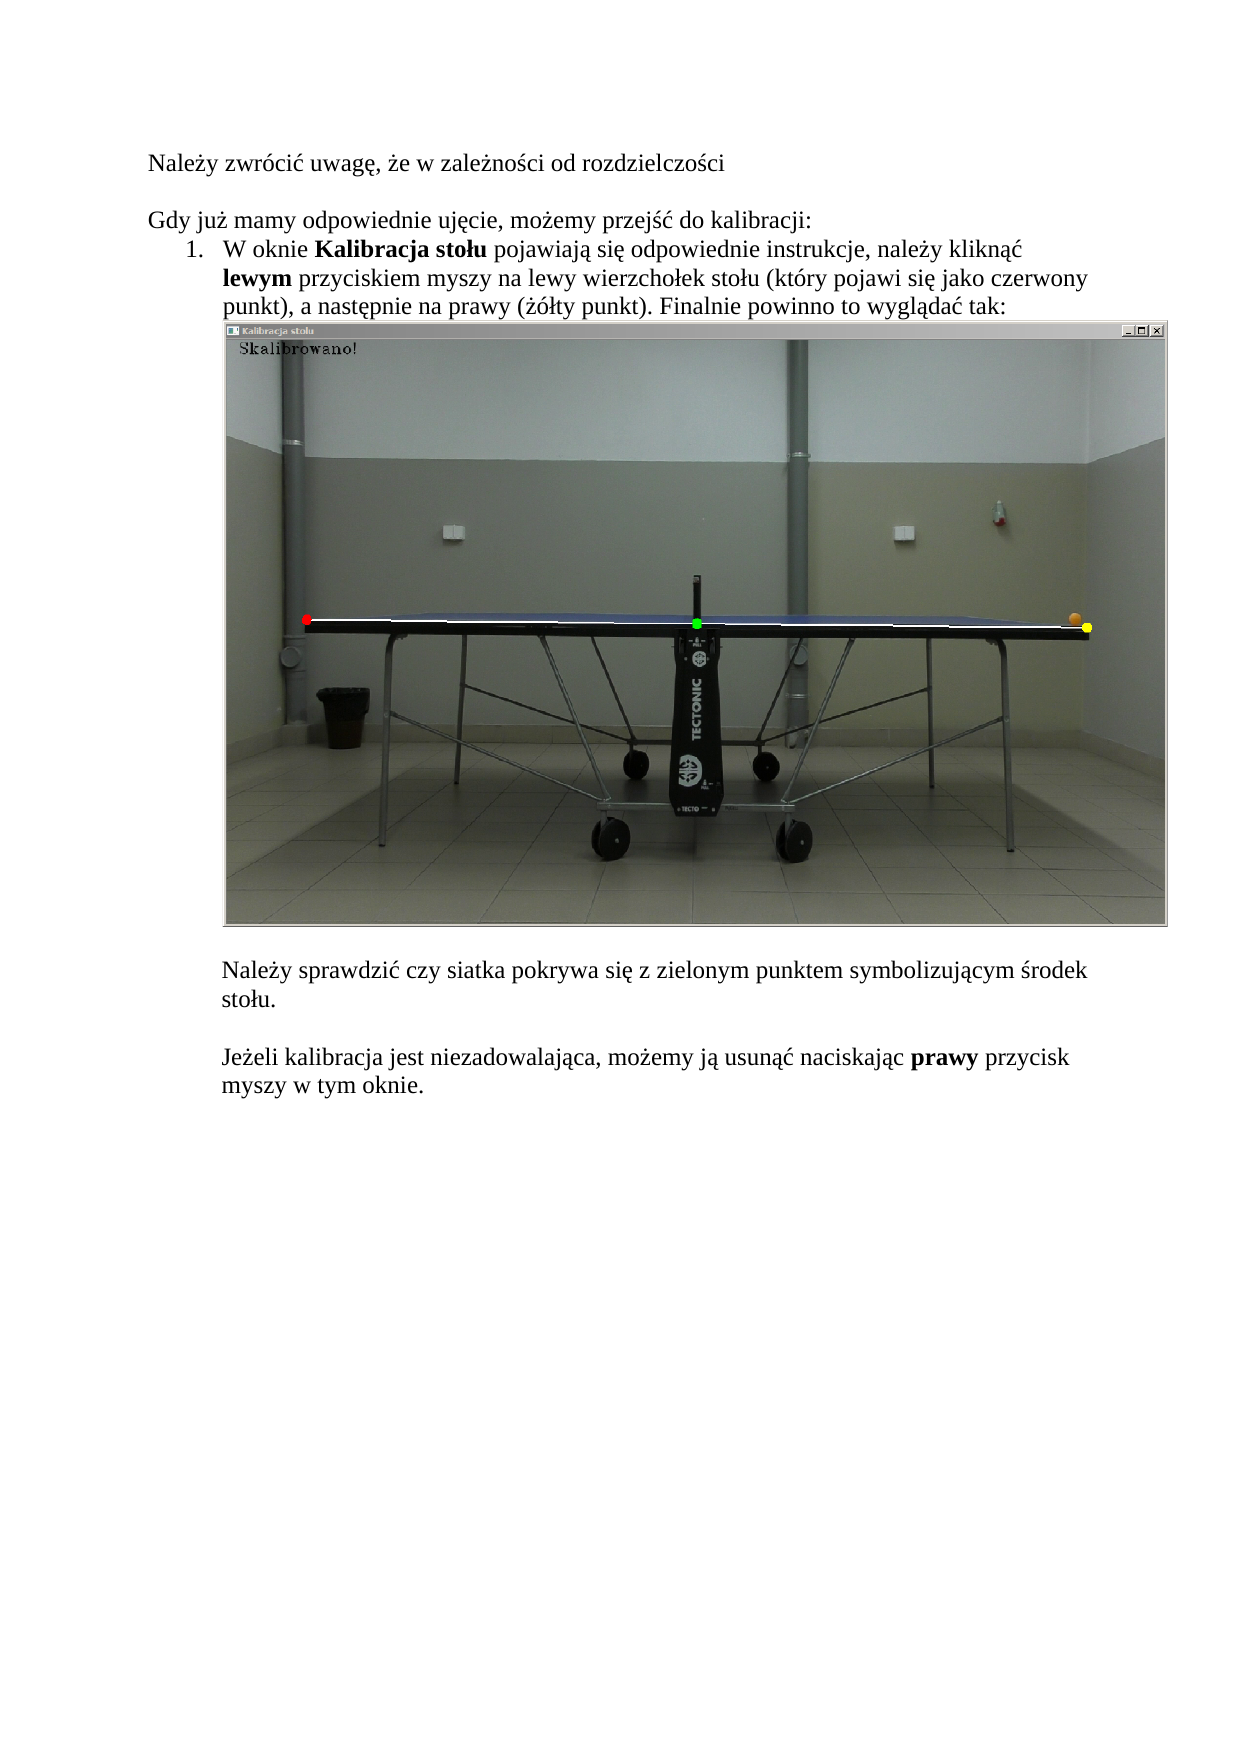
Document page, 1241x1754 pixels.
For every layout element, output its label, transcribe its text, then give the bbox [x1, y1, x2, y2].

text Jeżeli kalibracja jest niezadowalająca, możemy ją usunąć naciskając prawy przycisk myszy w tym oknie. [221, 1042, 1093, 1099]
picture [222, 320, 1168, 927]
text Należy zwrócić uwagę, że w zależności od rozdzielczości [148, 148, 1093, 176]
text Gdy już mamy odpowiednie ujęcie, możemy przejść do kalibracji: [148, 205, 1093, 234]
text Należy sprawdzić czy siatka pokrywa się z zielonym punktem symbolizującym środek stołu. [221, 956, 1093, 1013]
